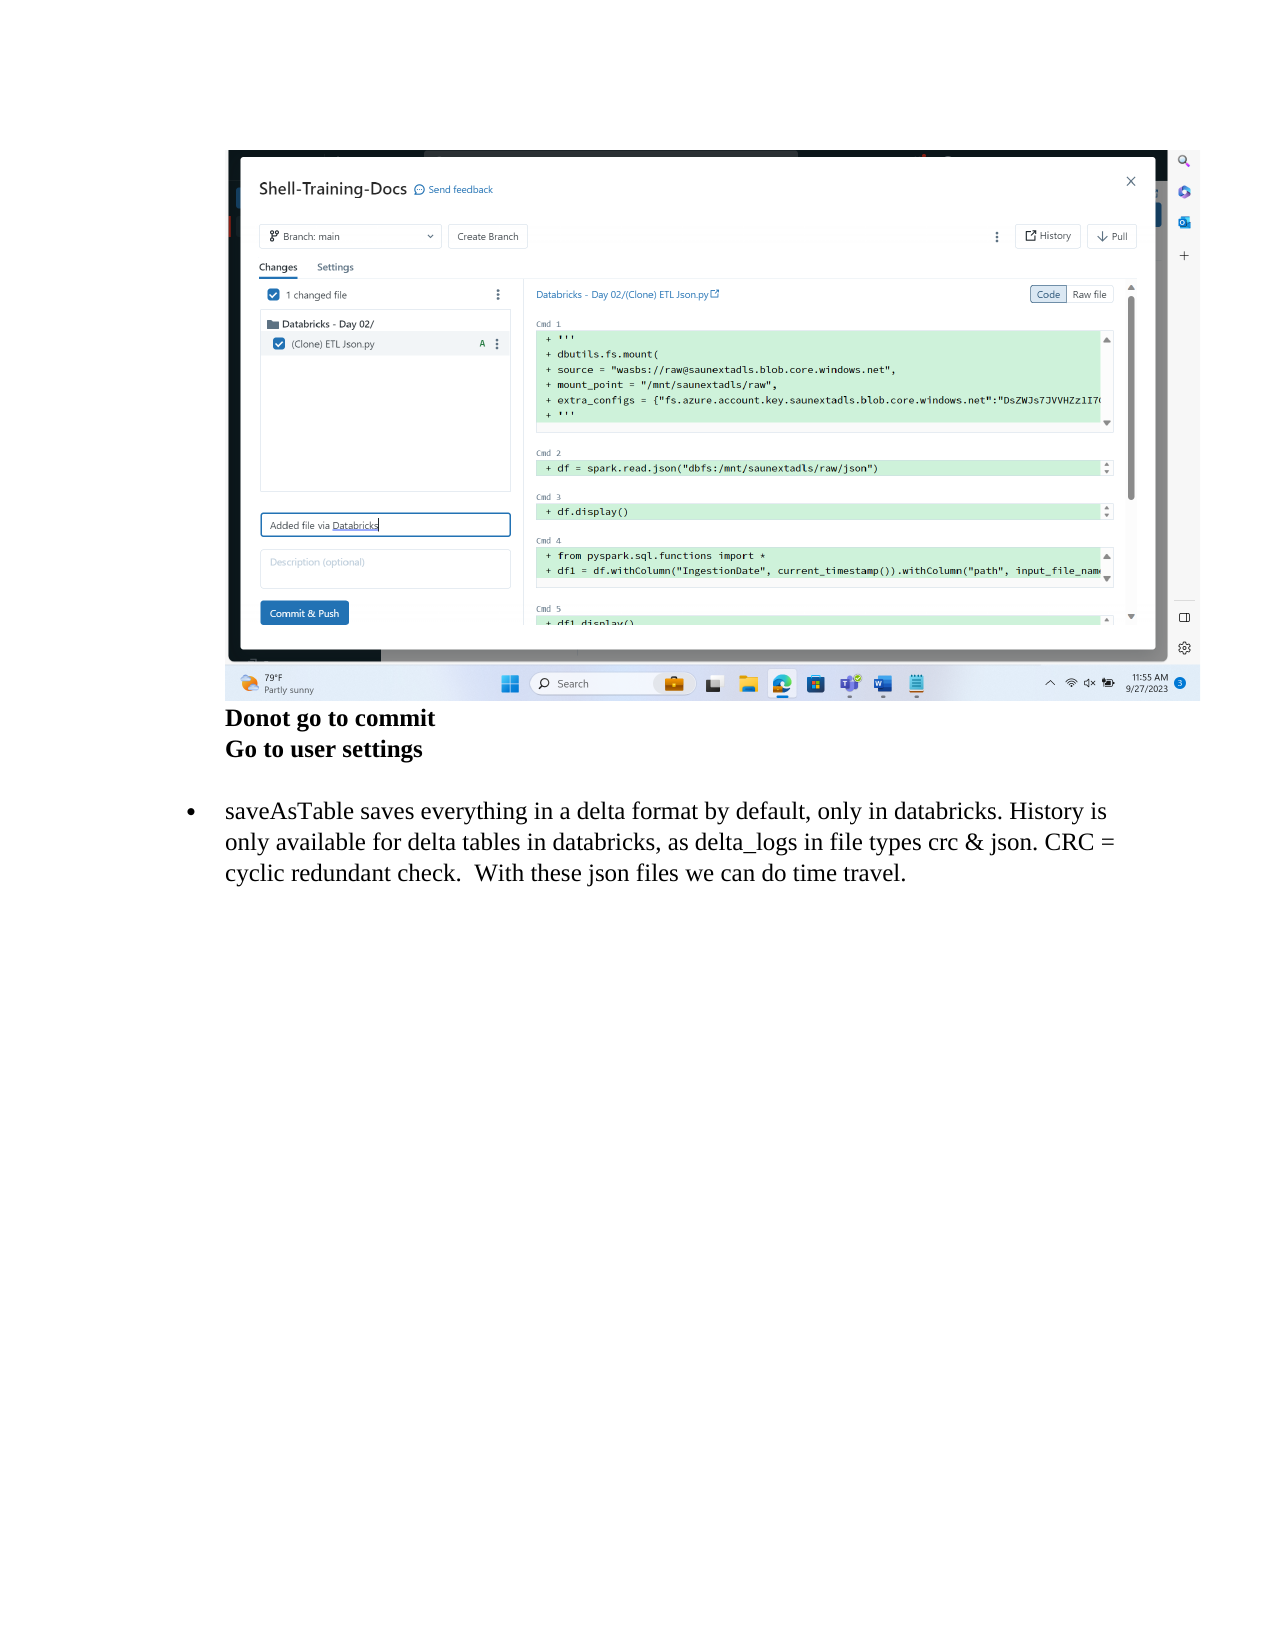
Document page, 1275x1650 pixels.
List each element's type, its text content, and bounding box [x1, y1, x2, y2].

list Donot go to commit [225, 703, 1125, 732]
list saveAsTable saves everything in a delta format by default, only in databricks. History is only available for delta tables in databricks, as delta_logs in file types crc & json. CRC = cyclic redundant check. With these json files we can do time travel. [187, 796, 1125, 887]
picture [225, 150, 1200, 701]
list Go to user settings [225, 734, 1125, 763]
